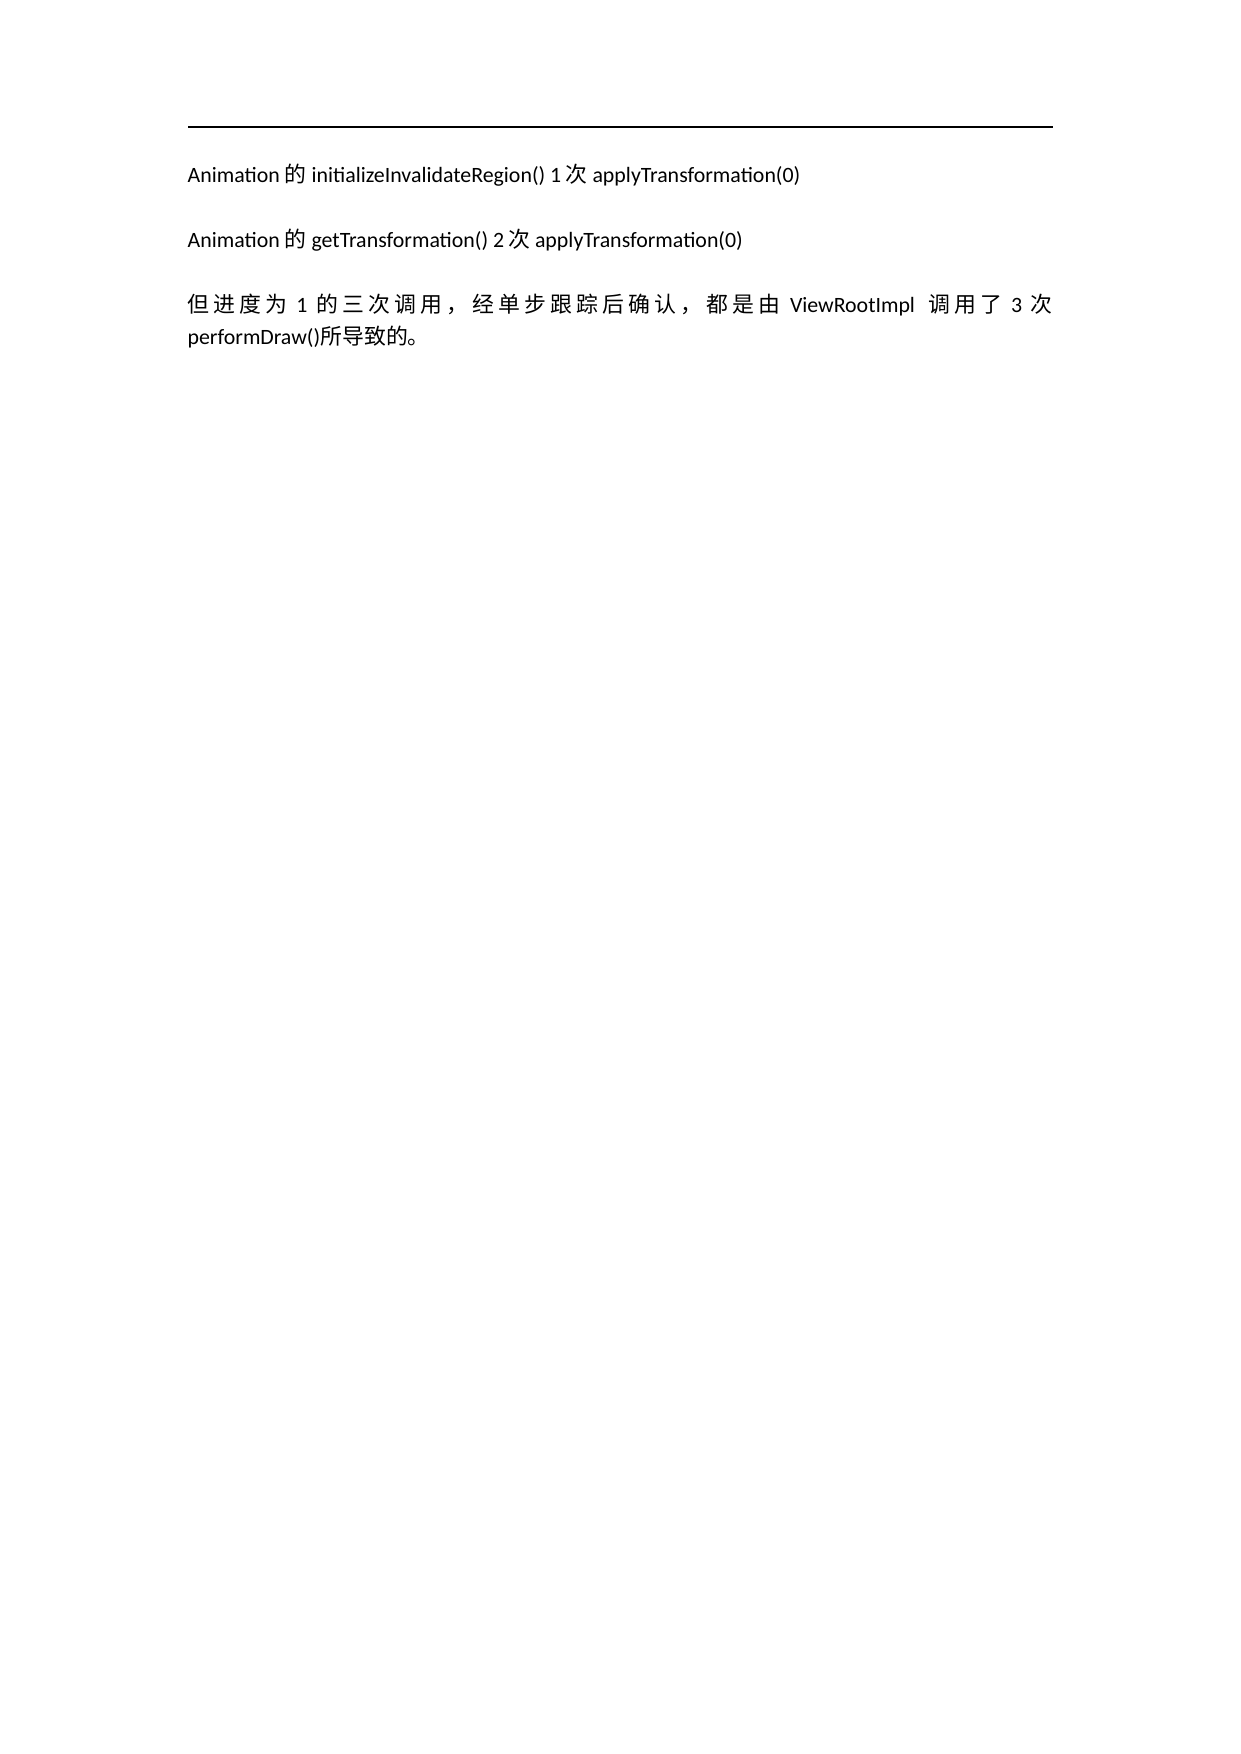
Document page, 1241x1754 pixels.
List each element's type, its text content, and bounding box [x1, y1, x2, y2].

text Animation 的 getTransformation() 2次applyTransformation(0) [187, 221, 1053, 254]
text Animation 的 initializeInvalidateRegion() 1次 applyTransformation(0) [187, 156, 1053, 189]
text 但进度为1的三次调用，经单步跟踪后确认，都是由ViewRootImpl 调用了3次performDraw()所导致的。 [187, 286, 1053, 351]
